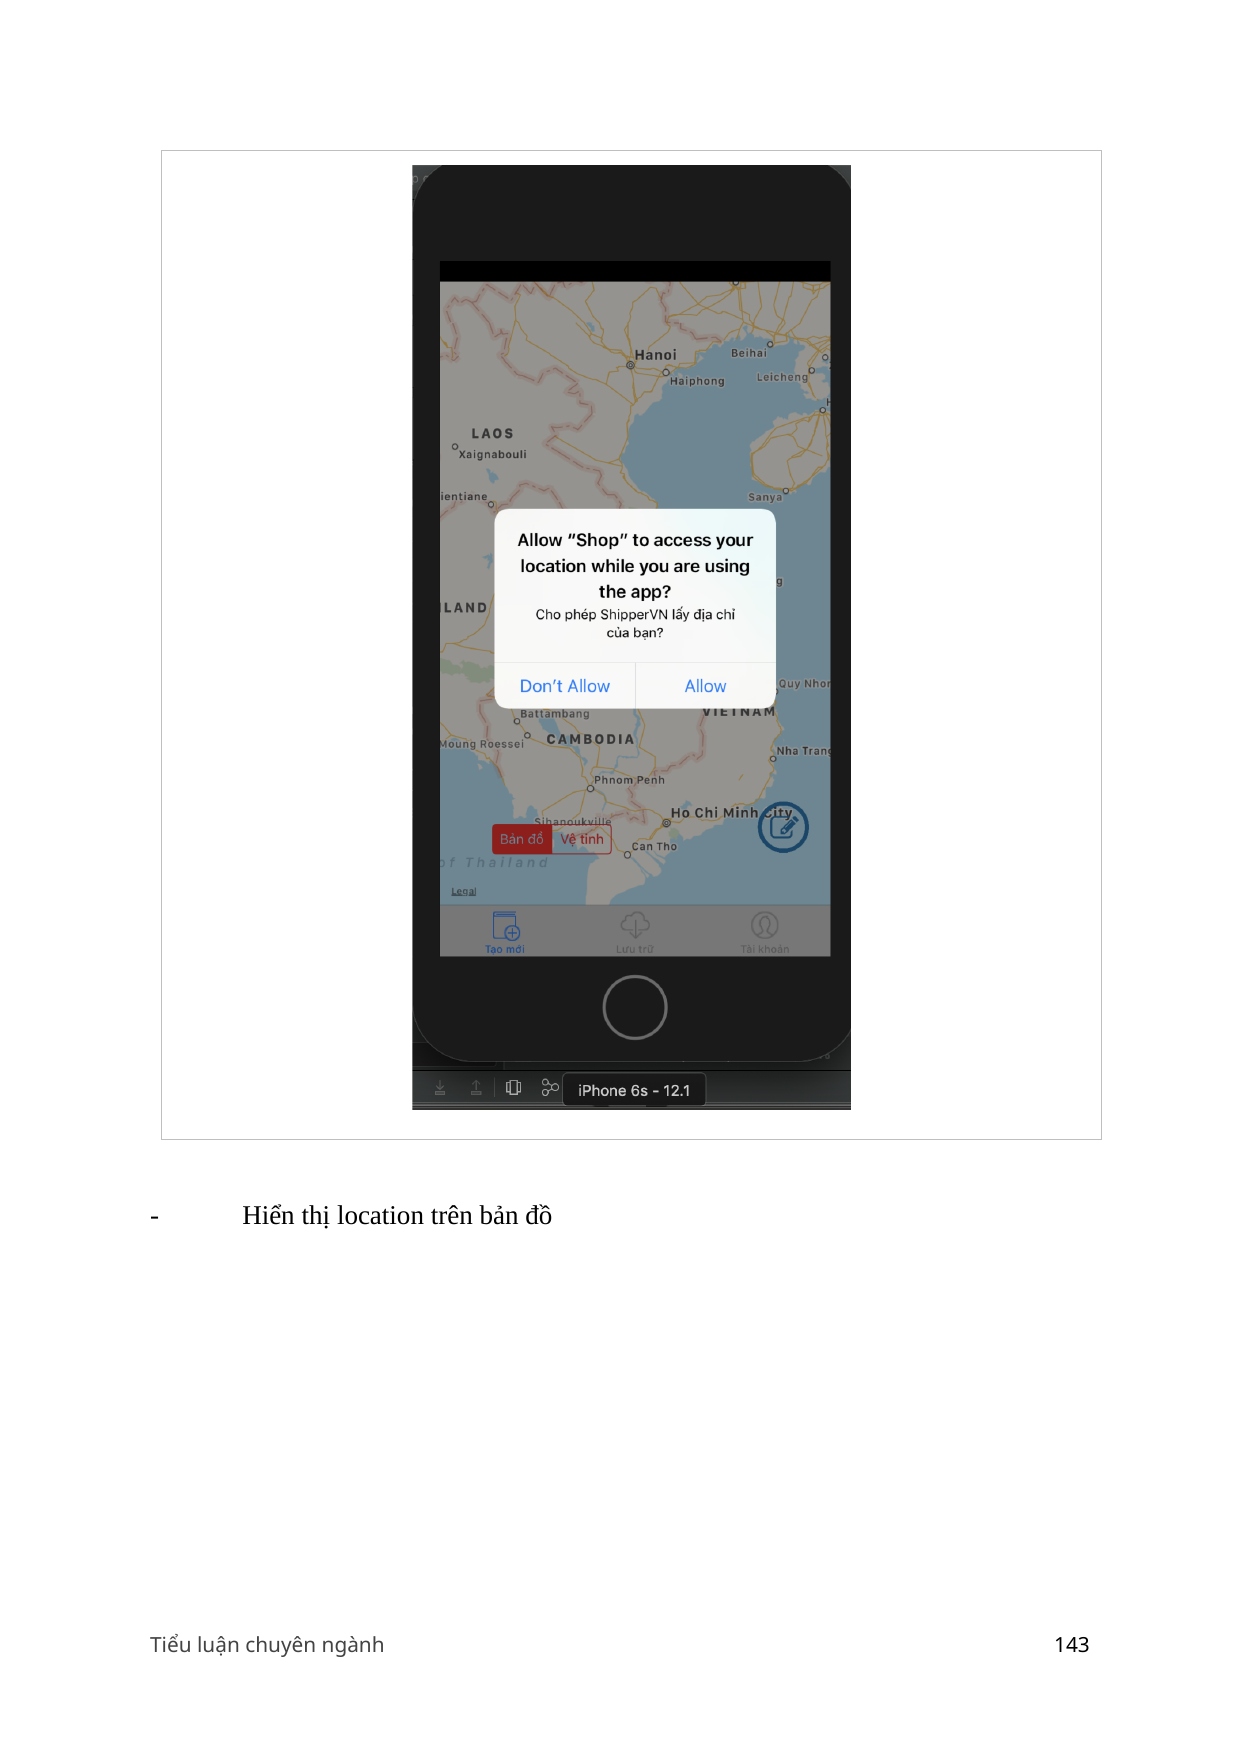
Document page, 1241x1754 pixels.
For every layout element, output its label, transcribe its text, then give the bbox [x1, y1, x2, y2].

picture [412, 165, 851, 1110]
list Hiển thị location trên bản đồ [150, 1199, 1090, 1230]
table_header [162, 151, 1101, 1139]
